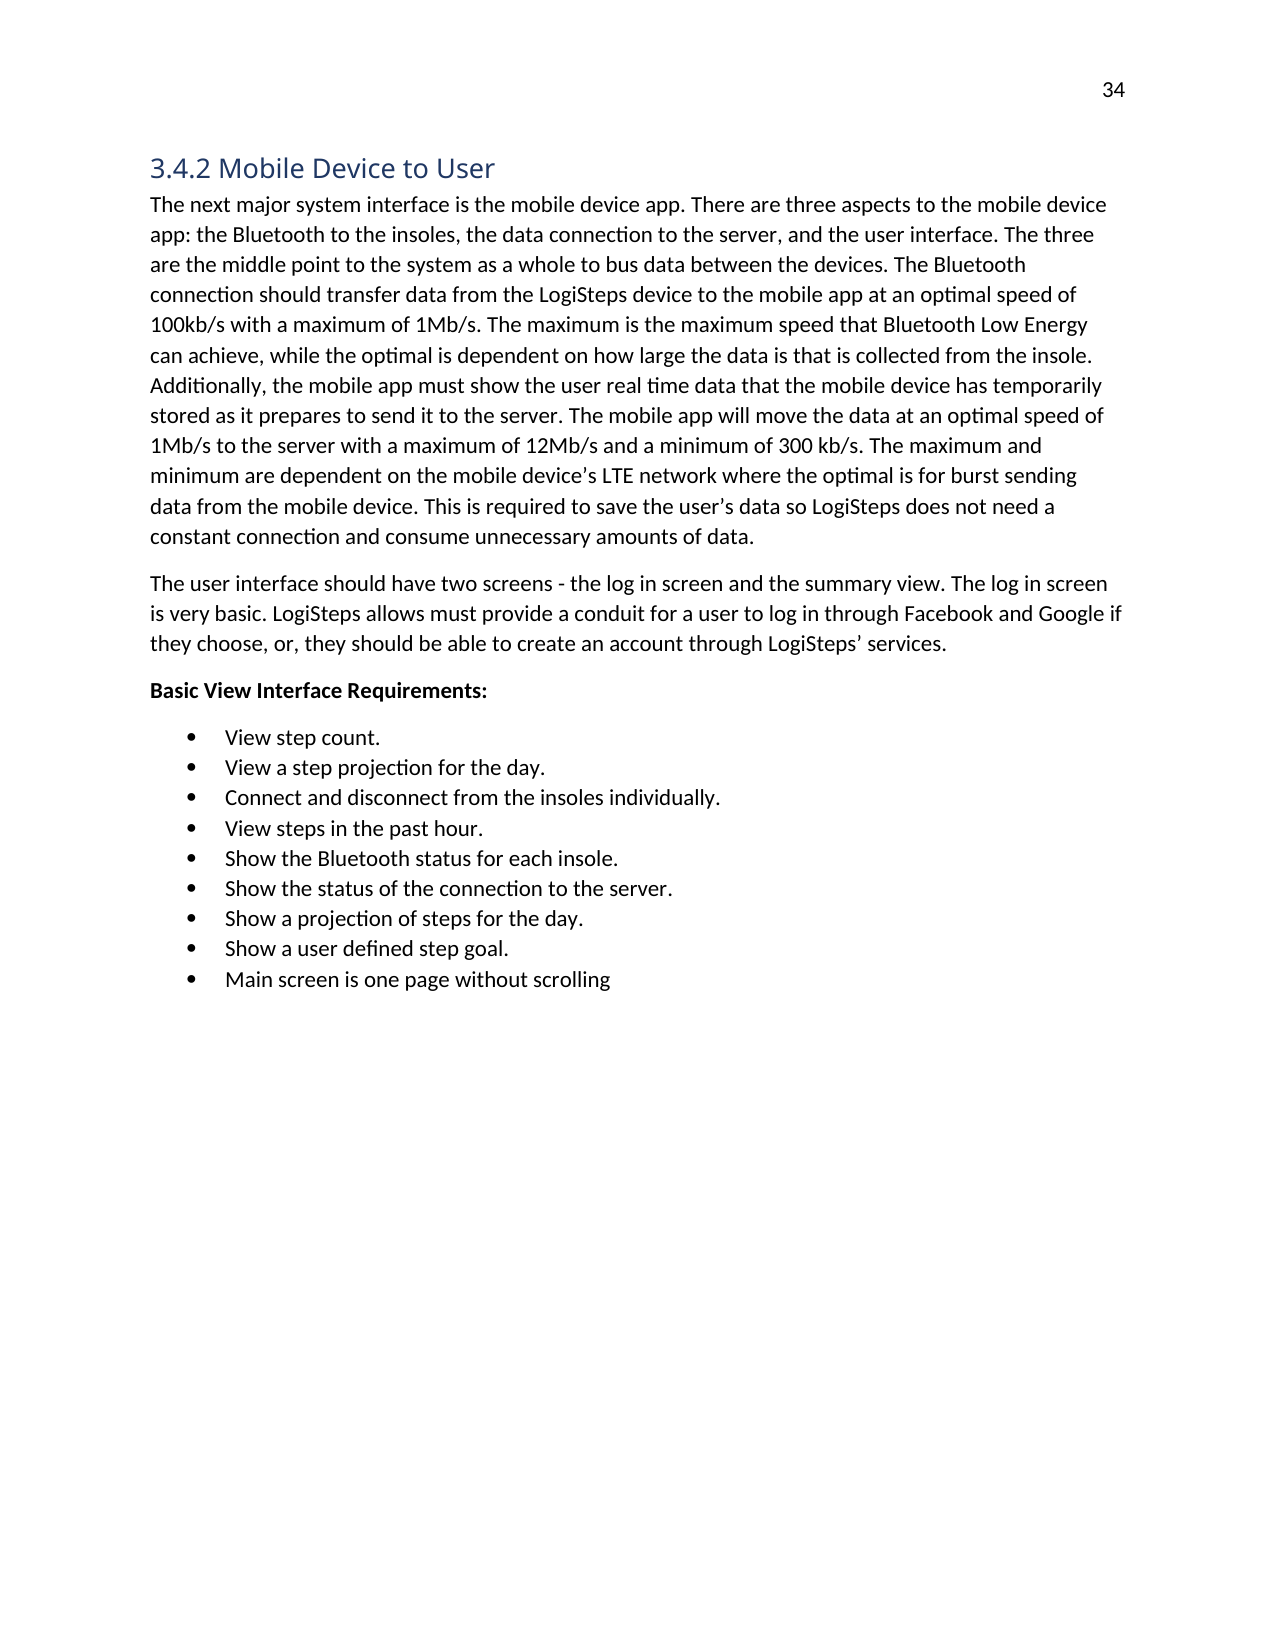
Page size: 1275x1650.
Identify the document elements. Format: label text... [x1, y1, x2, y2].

text The next major system interface is the mobile device app. There are three aspects to the mobile device app: the Bluetooth to the insoles, the data connection to the server, and the user interface. The three are the middle point to the system as a whole to bus data between the devices. The Bluetooth connection should transfer data from the LogiSteps device to the mobile app at an optimal speed of 100kb/s with a maximum of 1Mb/s. The maximum is the maximum speed that Bluetooth Low Energy can achieve, while the optimal is dependent on how large the data is that is collected from the insole. Additionally, the mobile app must show the user real time data that the mobile device has temporarily stored as it prepares to send it to the server. The mobile app will move the data at an optimal speed of 1Mb/s to the server with a maximum of 12Mb/s and a minimum of 300 kb/s. The maximum and minimum are dependent on the mobile device’s LTE network where the optimal is for burst sending data from the mobile device. This is required to save the user’s data so LogiSteps does not need a constant connection and consume unnecessary amounts of data. [150, 190, 1125, 550]
list View steps in the past hour. [187, 814, 1125, 842]
list Show a user defined step goal. [187, 934, 1125, 963]
list Show the Bluetooth status for each insole. [187, 844, 1125, 872]
list Show the status of the connection to the server. [187, 874, 1125, 902]
text The user interface should have two screens - the log in screen and the summary view. The log in screen is very basic. LogiSteps allows must provide a conduit for a user to log in through Facebook and Google if they choose, or, they should be able to create an account through LogiSteps’ services. [150, 569, 1125, 657]
list Main screen is one page without scrolling [187, 965, 1125, 993]
subtitle 3.4.2 Mobile Device to User [150, 150, 1125, 187]
text Basic View Interface Requirements: [150, 676, 1125, 704]
list View a step projection for the day. [187, 753, 1125, 781]
list View step count. [187, 723, 1125, 751]
list Connect and disconnect from the insoles individually. [187, 783, 1125, 812]
list Show a projection of steps for the day. [187, 904, 1125, 932]
